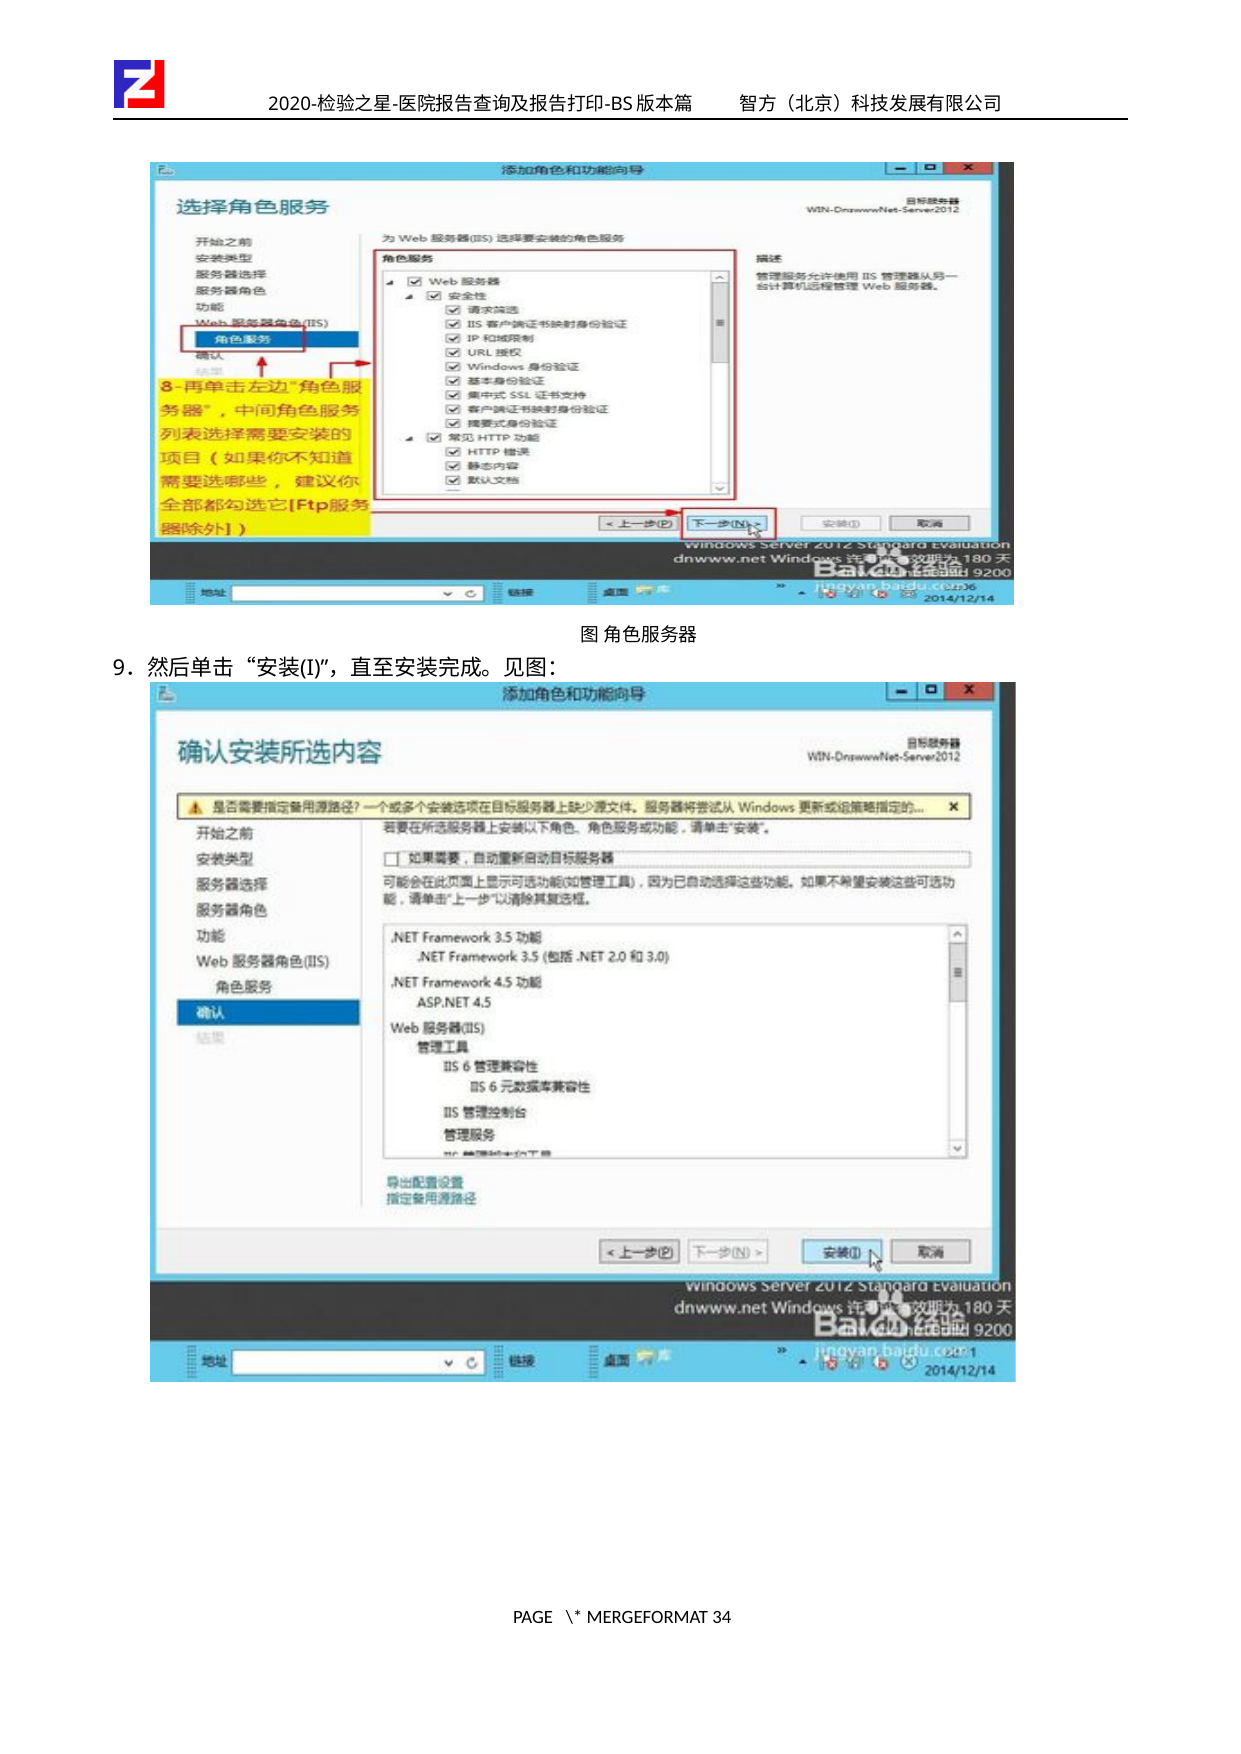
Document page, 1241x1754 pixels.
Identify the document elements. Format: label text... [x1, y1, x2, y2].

list 图 角色服务器 [150, 617, 1128, 649]
picture [114, 60, 165, 108]
text 9．然后单击“安装(I)”，直至安装完成。见图： [112, 649, 1128, 682]
picture [150, 162, 1014, 605]
picture [150, 682, 1016, 1382]
